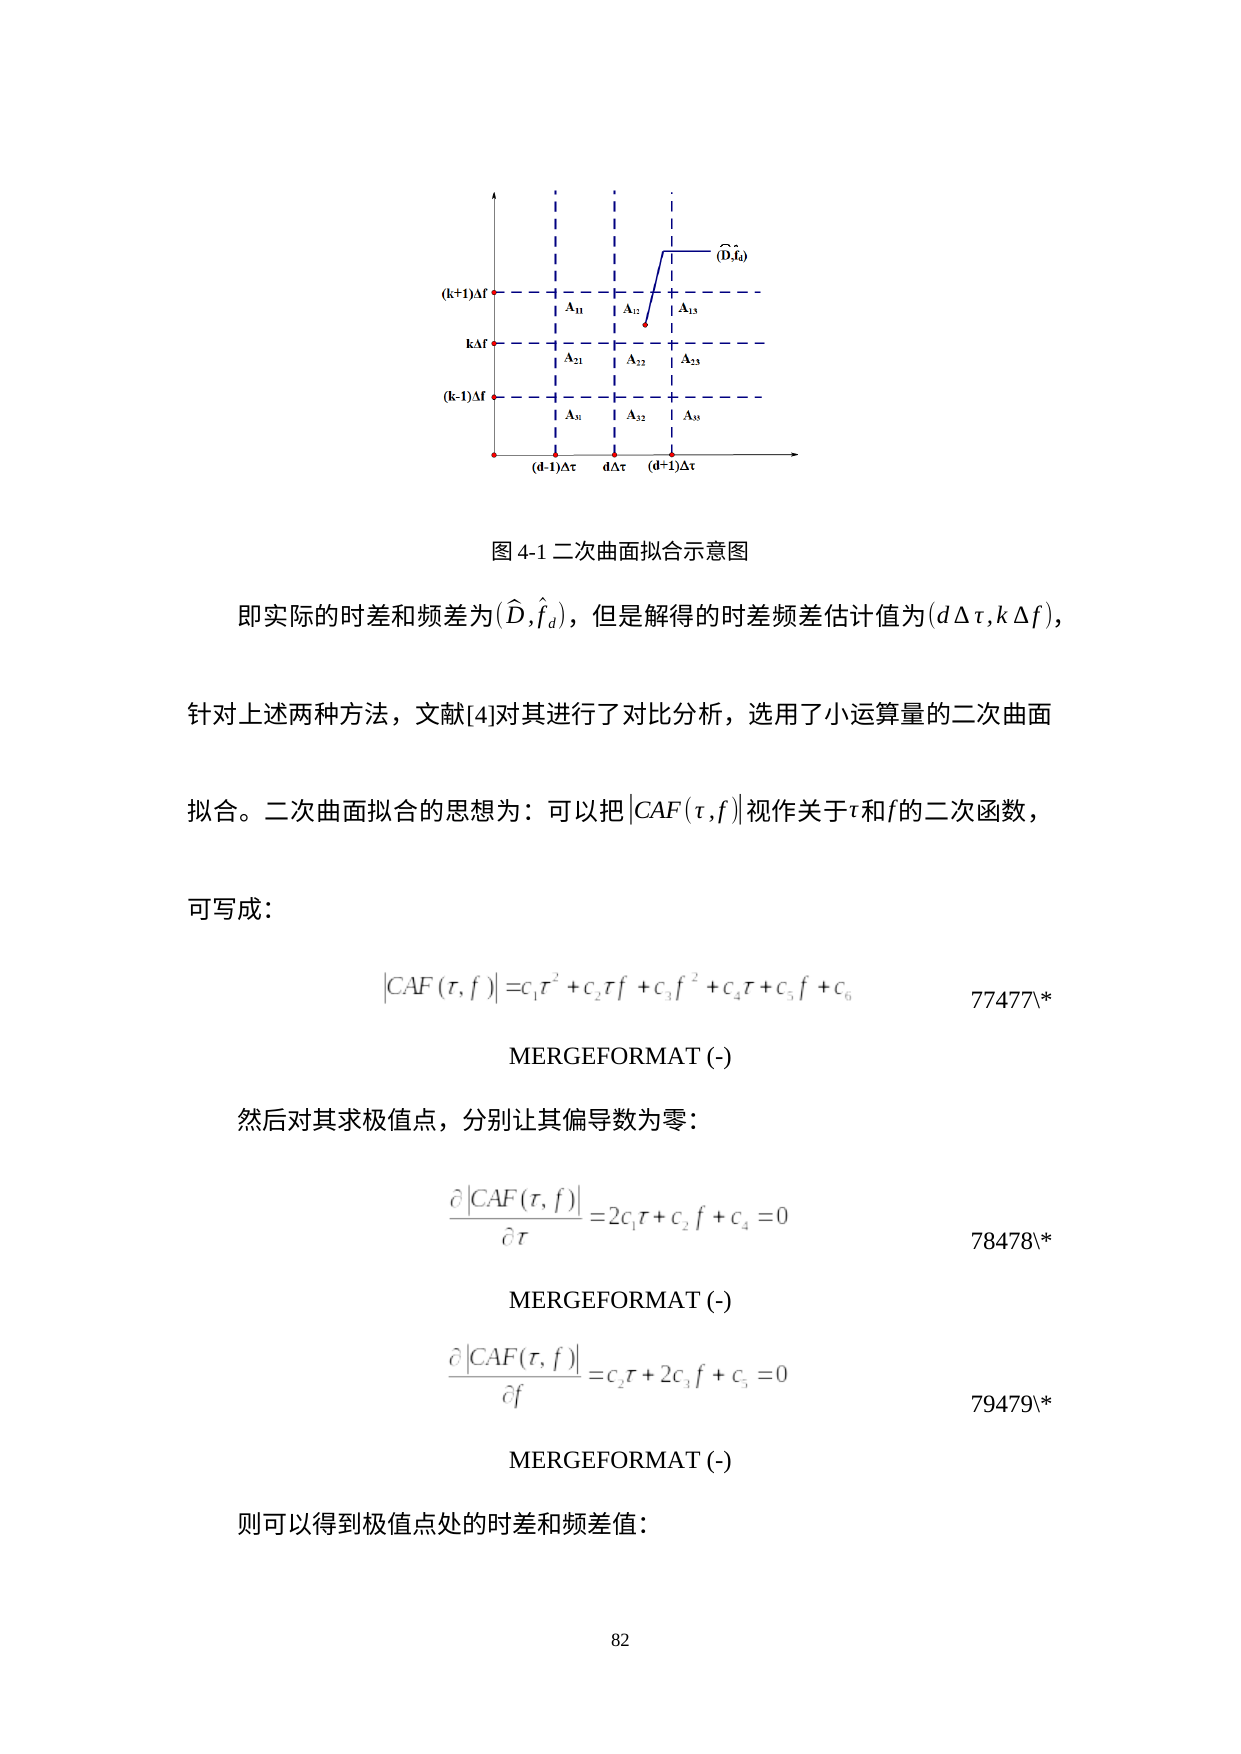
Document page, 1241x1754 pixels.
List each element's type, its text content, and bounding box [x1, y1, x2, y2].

text 则可以得到极值点处的时差和频差值： [187, 1490, 1053, 1555]
text 然后对其求极值点，分别让其偏导数为零： [187, 1086, 1053, 1151]
picture [395, 162, 845, 506]
text 图4-1 二次曲面拟合示意图 [187, 534, 1053, 566]
text 即实际的时差和频差为，但是解得的时差频差估计值为，针对上述两种方法，文献[4]对其进行了对比分析，选用了小运算量的二次曲面拟合。二次曲面拟合的思想为：可以把视作关于和的二次函数，可写成： [187, 582, 1053, 940]
